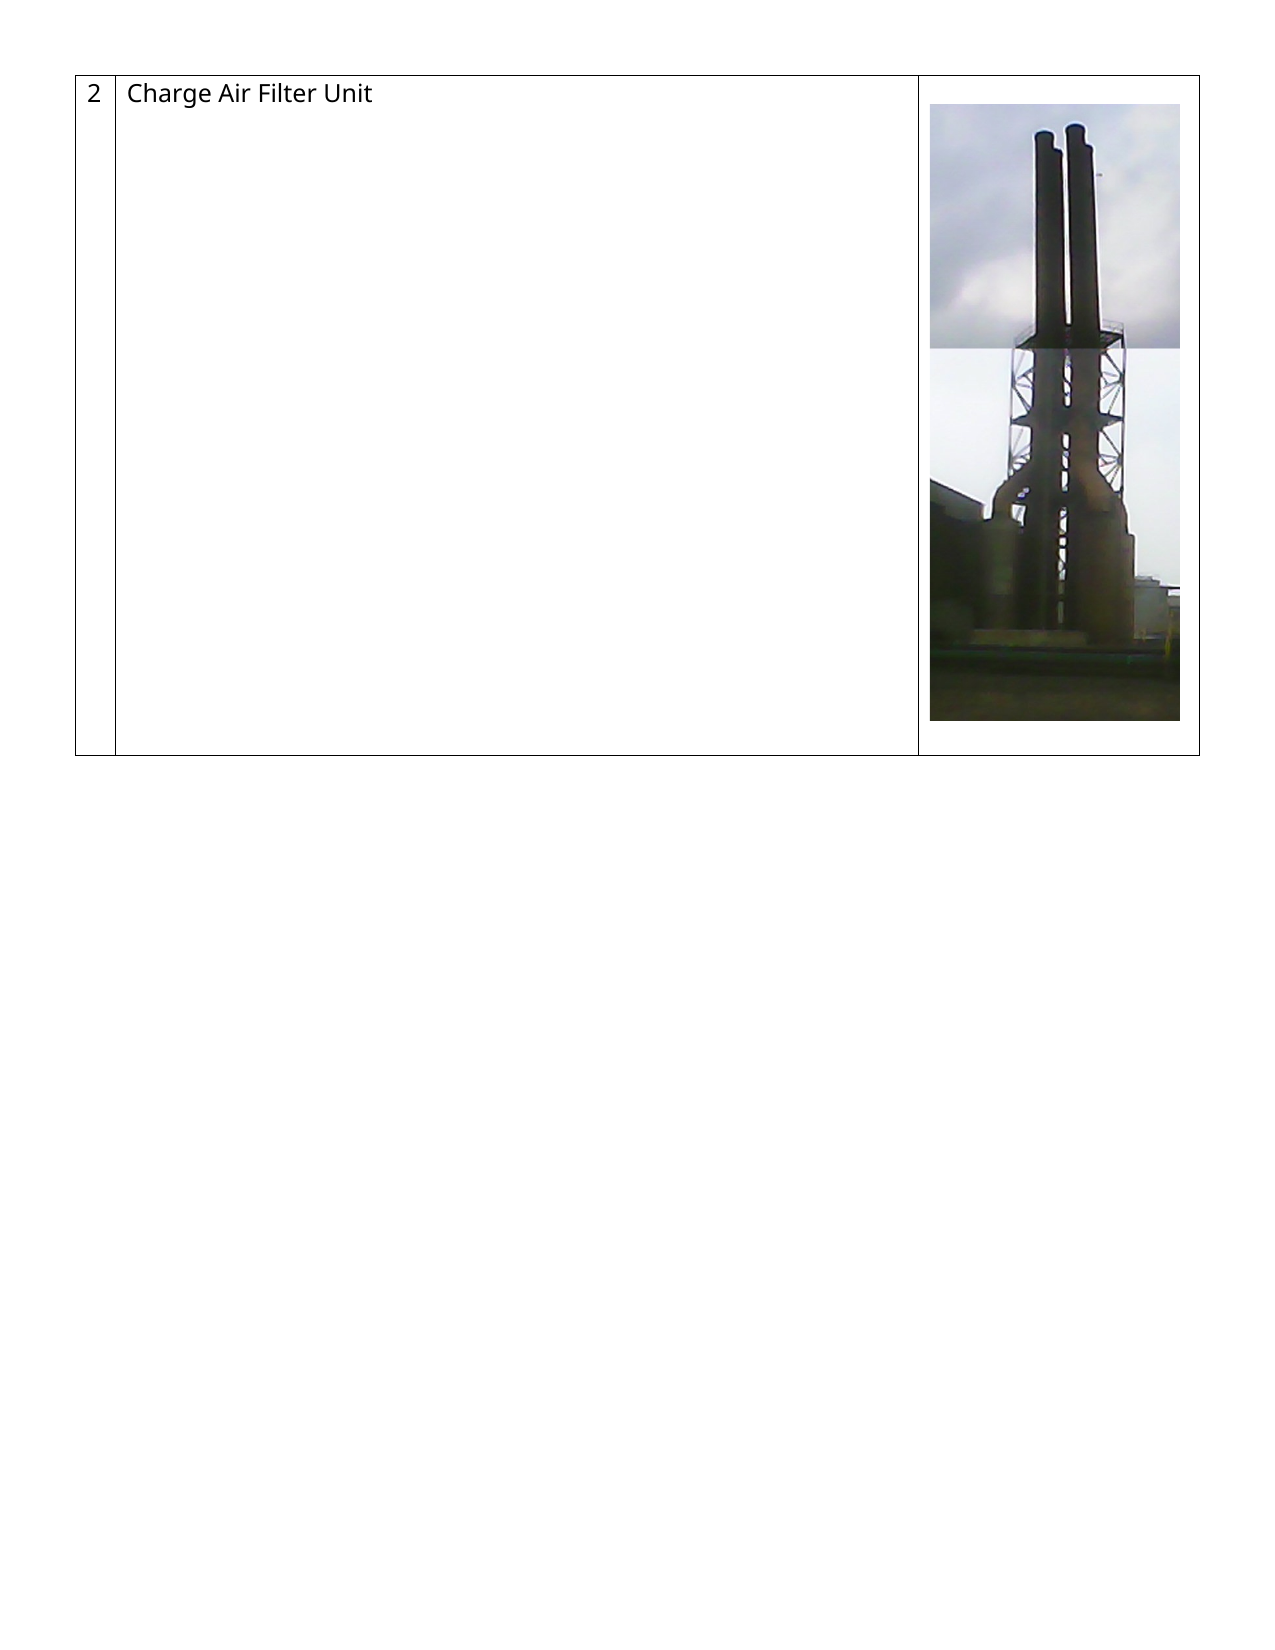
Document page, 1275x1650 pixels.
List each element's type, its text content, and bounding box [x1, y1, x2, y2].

table_cell Charge Air Filter Unit [116, 76, 918, 755]
table_cell [919, 76, 1199, 755]
picture [929, 104, 1180, 721]
table_cell 2 [76, 76, 115, 755]
